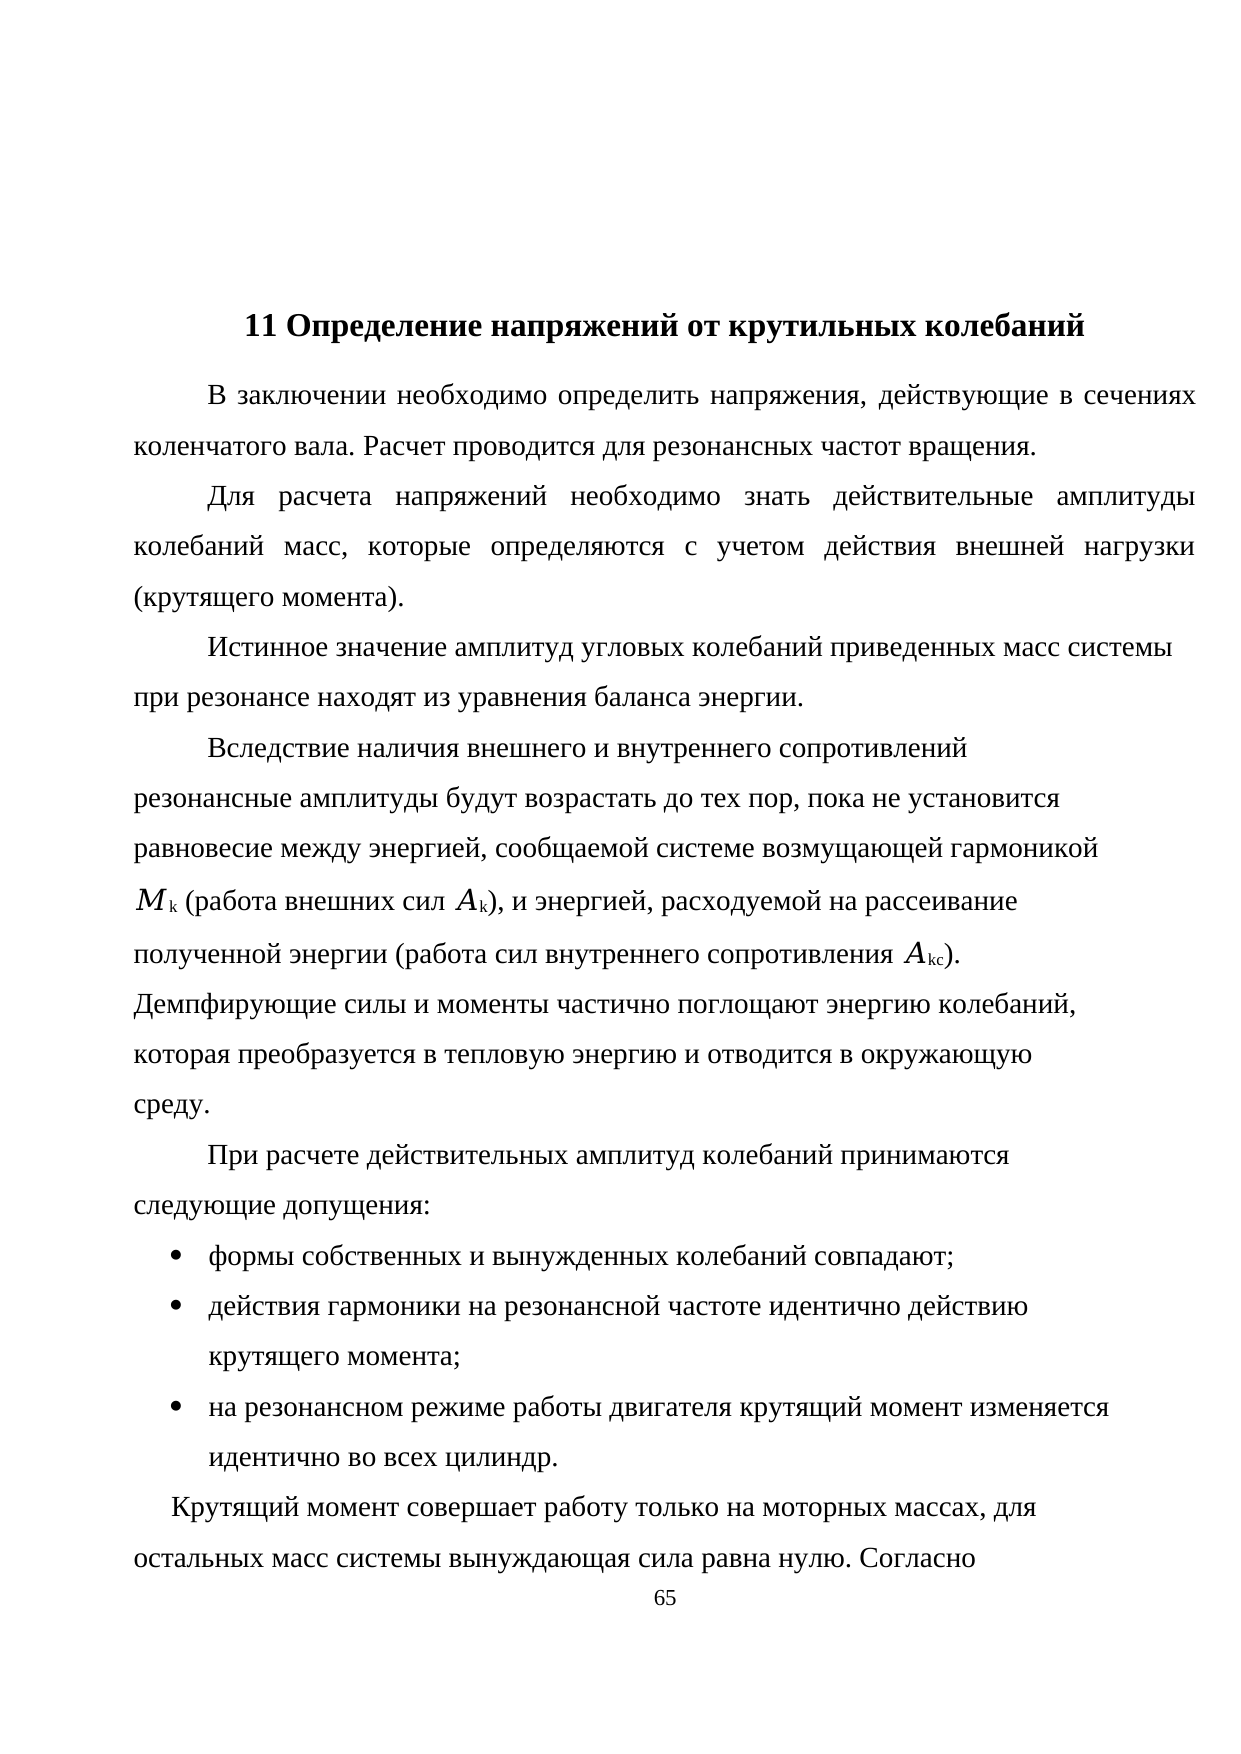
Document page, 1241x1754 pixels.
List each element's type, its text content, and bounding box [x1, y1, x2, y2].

list формы собственных и вынужденных колебаний совпадают; [171, 1238, 1196, 1271]
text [133, 1489, 1196, 1573]
text В заключении необходимо определить напряжения, действующие в сечениях коленчатого вала. Расчет проводится для резонансных частот вращения. [133, 377, 1196, 461]
text Вследствие наличия внешнего и внутреннего сопротивлений резонансные амплитуды будут возрастать до тех пор, пока не установится равновесие между энергией, сообщаемой системе возмущающей гармоникой 𝑀k (работа внешних сил 𝐴k), и энергией, расходуемой на рассеивание полученной энергии (работа сил внутреннего сопротивления 𝐴kc). Демпфирующие силы и моменты частично поглощают энергию колебаний, которая преобразуется в тепловую энергию и отводится в окружающую среду. [133, 730, 1196, 1120]
list на резонансном режиме работы двигателя крутящий момент изменяется идентично во всех цилиндр. [171, 1389, 1196, 1473]
text При расчете действительных амплитуд колебаний принимаются следующие допущения: [133, 1137, 1196, 1221]
subtitle 11 Определение напряжений от крутильных колебаний [148, 306, 1182, 344]
text Для расчета напряжений необходимо знать действительные амплитуды колебаний масс, которые определяются с учетом действия внешней нагрузки (крутящего момента). [133, 478, 1196, 612]
list действия гармоники на резонансной частоте идентично действию крутящего момента; [171, 1288, 1196, 1372]
text Истинное значение амплитуд угловых колебаний приведенных масс системы при резонансе находят из уравнения баланса энергии. [133, 629, 1196, 713]
